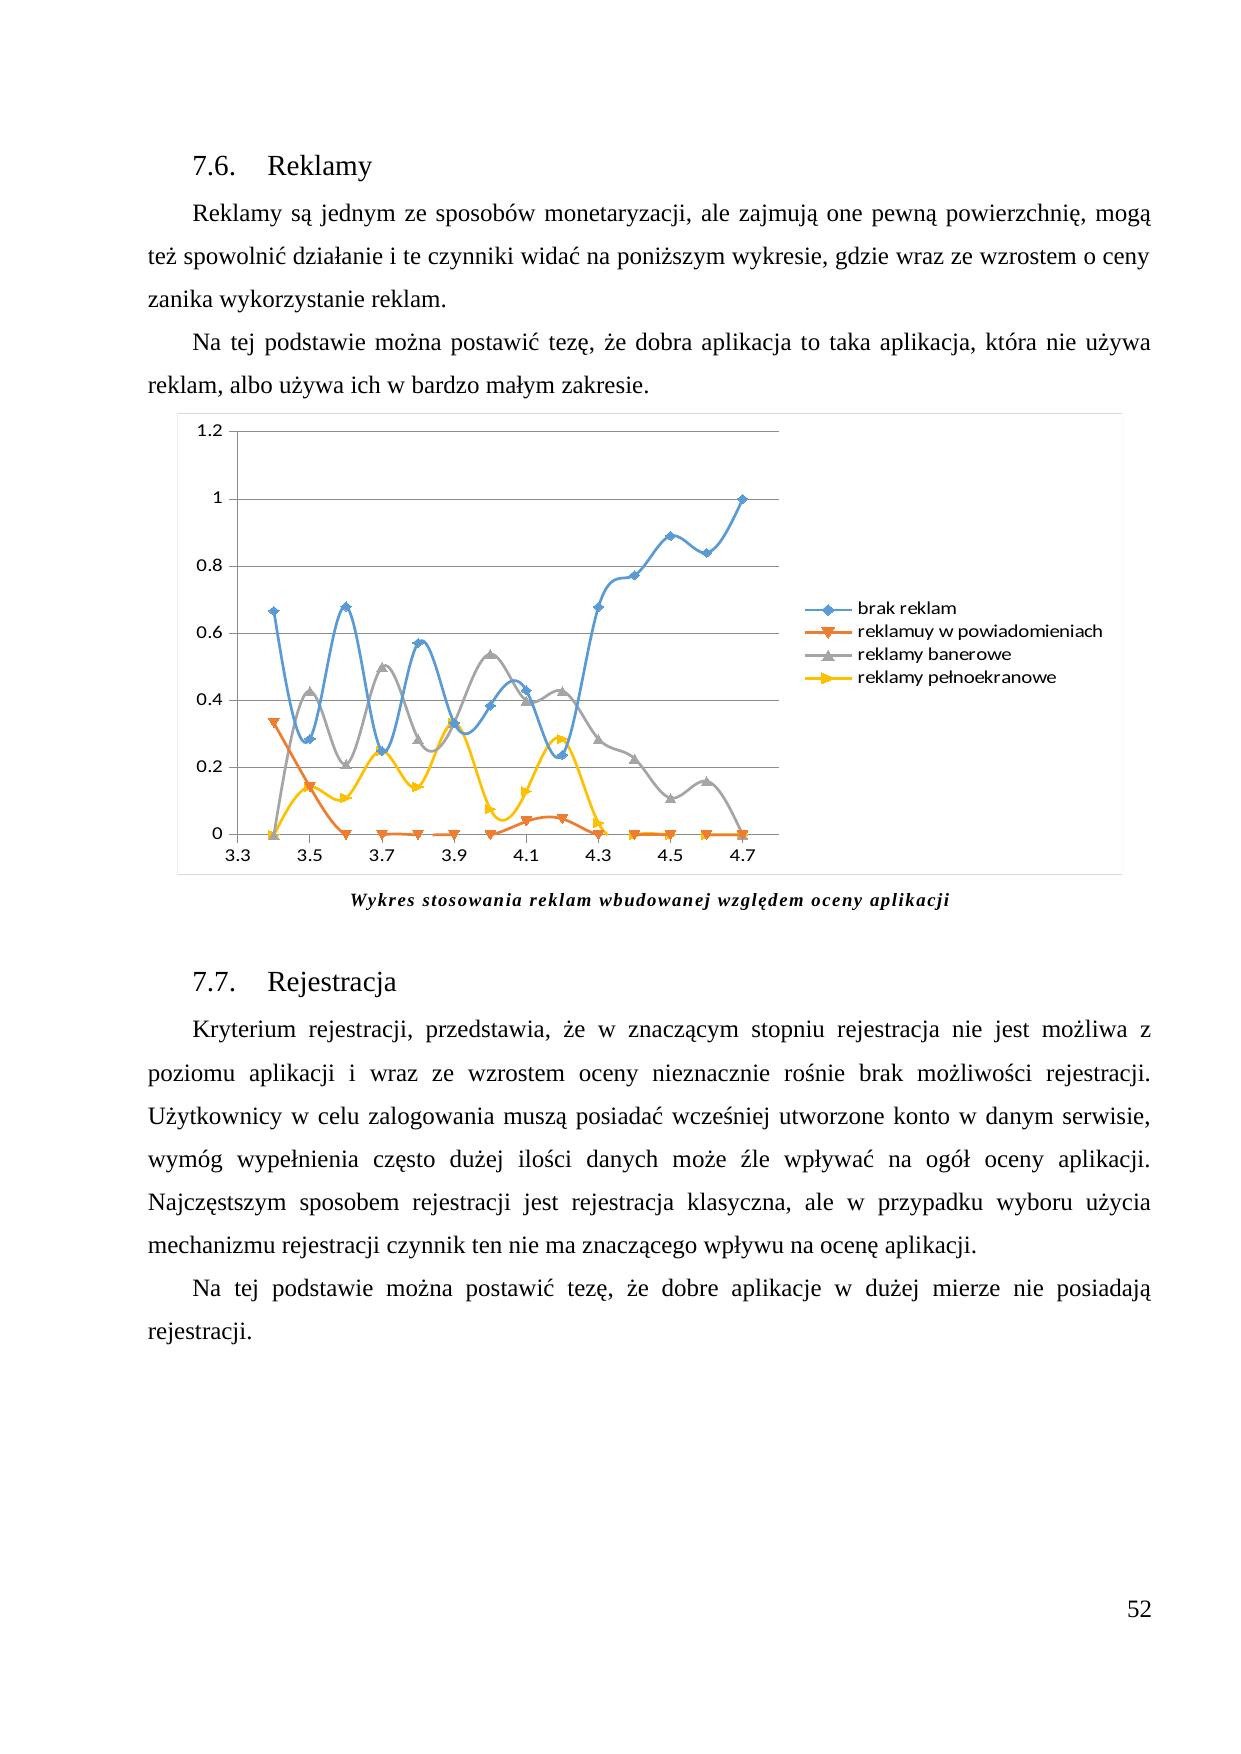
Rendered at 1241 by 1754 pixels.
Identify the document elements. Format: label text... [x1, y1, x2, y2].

text Na tej podstawie można postawić tezę, że dobre aplikacje w dużej mierze nie posiadają rejestracji. [148, 1273, 1152, 1345]
text Na tej podstawie można postawić tezę, że dobra aplikacja to taka aplikacja, która nie używa reklam, albo używa ich w bardzo małym zakresie. [148, 327, 1152, 399]
text Reklamy są jednym ze sposobów monetaryzacji, ale zajmują one pewną powierzchnię, mogą też spowolnić działanie i te czynniki widać na poniższym wykresie, gdzie wraz ze wzrostem o ceny zanika wykorzystanie reklam. [148, 198, 1152, 313]
subtitle Reklamy [192, 148, 1152, 181]
subtitle Rejestracja [192, 964, 1152, 998]
subtitle Wykres stosowania reklam wbudowanej względem oceny aplikacji [148, 889, 1152, 910]
text Kryterium rejestracji, przedstawia, że w znaczącym stopniu rejestracja nie jest możliwa z poziomu aplikacji i wraz ze wzrostem oceny nieznacznie rośnie brak możliwości rejestracji. Użytkownicy w celu zalogowania muszą posiadać wcześniej utworzone konto w danym serwisie, wymóg wypełnienia często dużej ilości danych może źle wpływać na ogół oceny aplikacji. Najczęstszym sposobem rejestracji jest rejestracja klasyczna, ale w przypadku wyboru użycia mechanizmu rejestracji czynnik ten nie ma znaczącego wpływu na ocenę aplikacji. [148, 1014, 1152, 1259]
